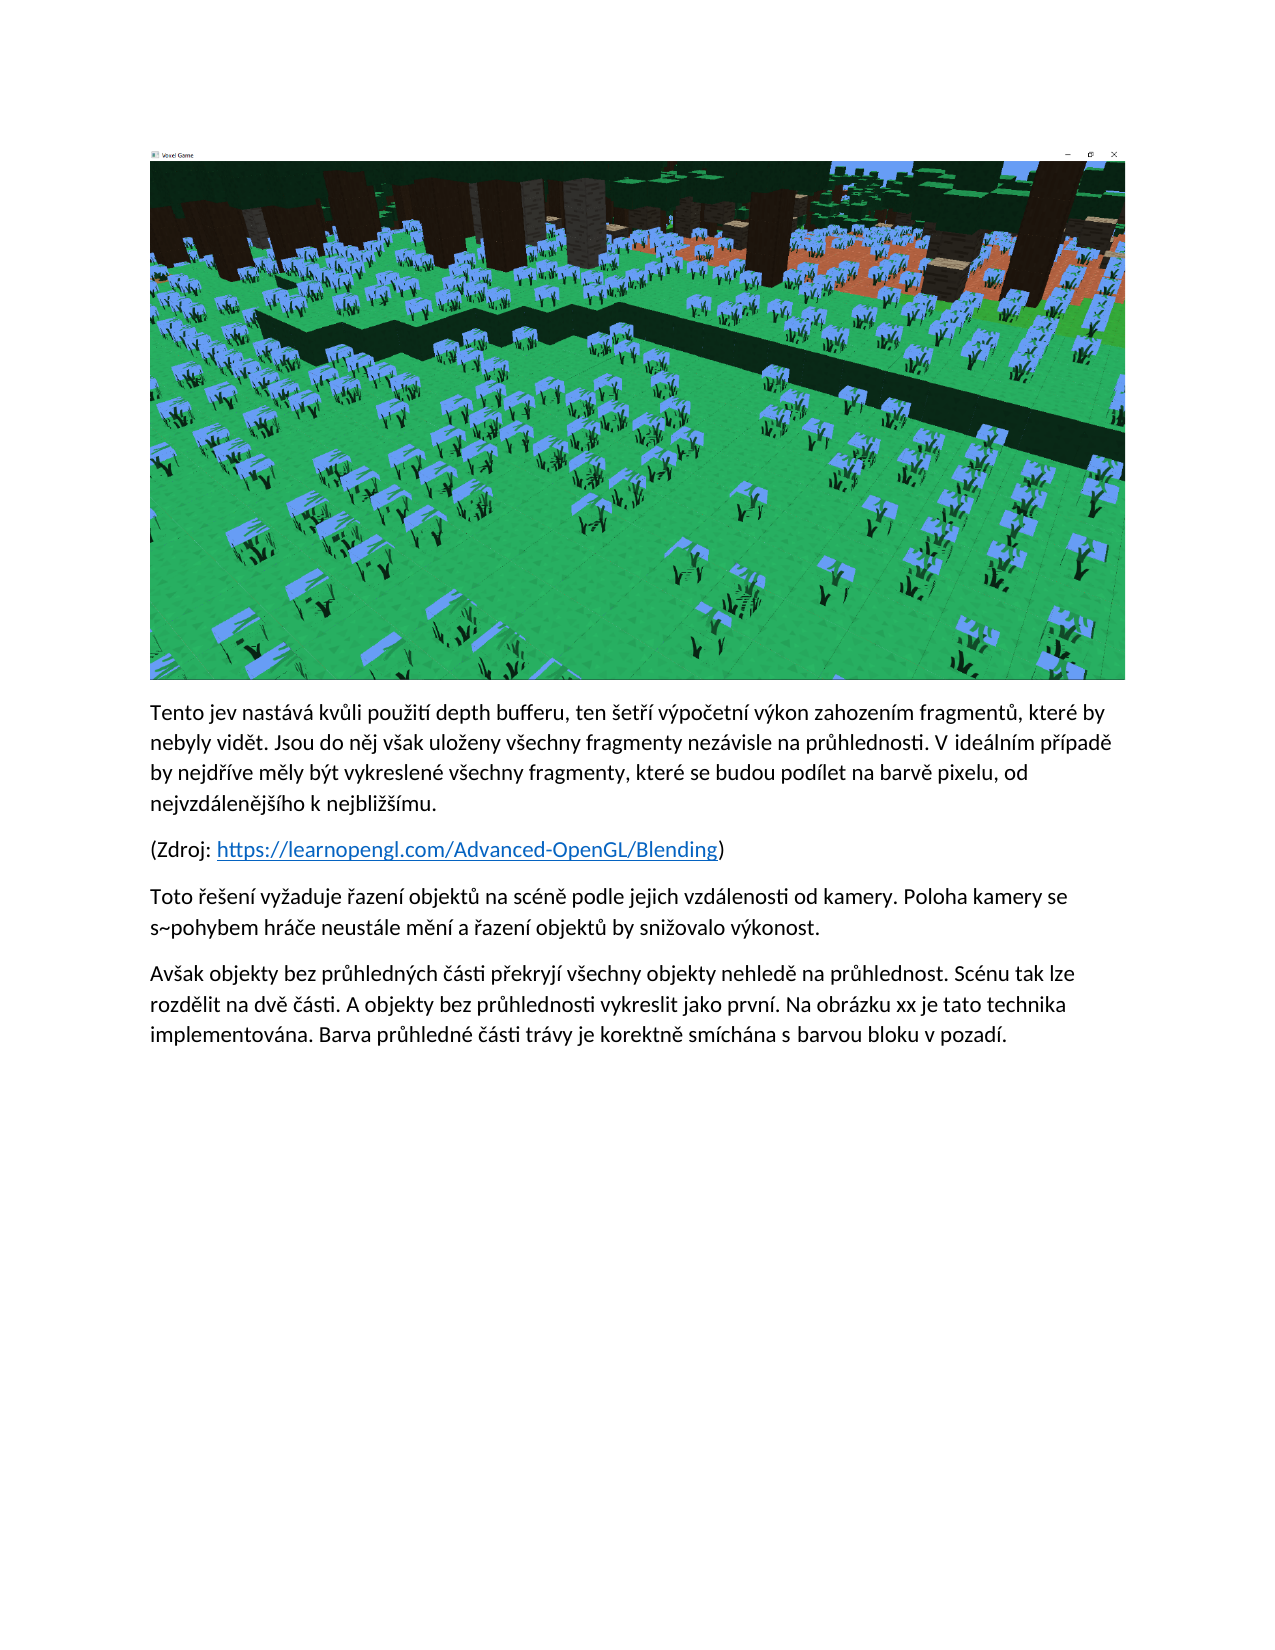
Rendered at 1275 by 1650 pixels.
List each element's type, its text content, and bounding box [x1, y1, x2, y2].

text (Zdroj: https://learnopengl.com/Advanced-OpenGL/Blending) [150, 836, 1125, 864]
picture [150, 150, 1125, 680]
text Avšak objekty bez průhledných části překryjí všechny objekty nehledě na průhlednost. Scénu tak lze rozdělit na dvě části. A objekty bez průhlednosti vykreslit jako první. Na obrázku xx je tato technika implementována. Barva průhledné části trávy je korektně smíchána s barvou bloku v pozadí. [150, 959, 1125, 1048]
text Tento jev nastává kvůli použití depth bufferu, ten šetří výpočetní výkon zahozením fragmentů, které by nebyly vidět. Jsou do něj však uloženy všechny fragmenty nezávisle na průhlednosti. V ideálním případě by nejdříve měly být vykreslené všechny fragmenty, které se budou podílet na barvě pixelu, od nejvzdálenějšího k nejbližšímu. [150, 698, 1125, 817]
text Toto řešení vyžaduje řazení objektů na scéně podle jejich vzdálenosti od kamery. Poloha kamery se s~pohybem hráče neustále mění a řazení objektů by snižovalo výkonost. [150, 882, 1125, 941]
